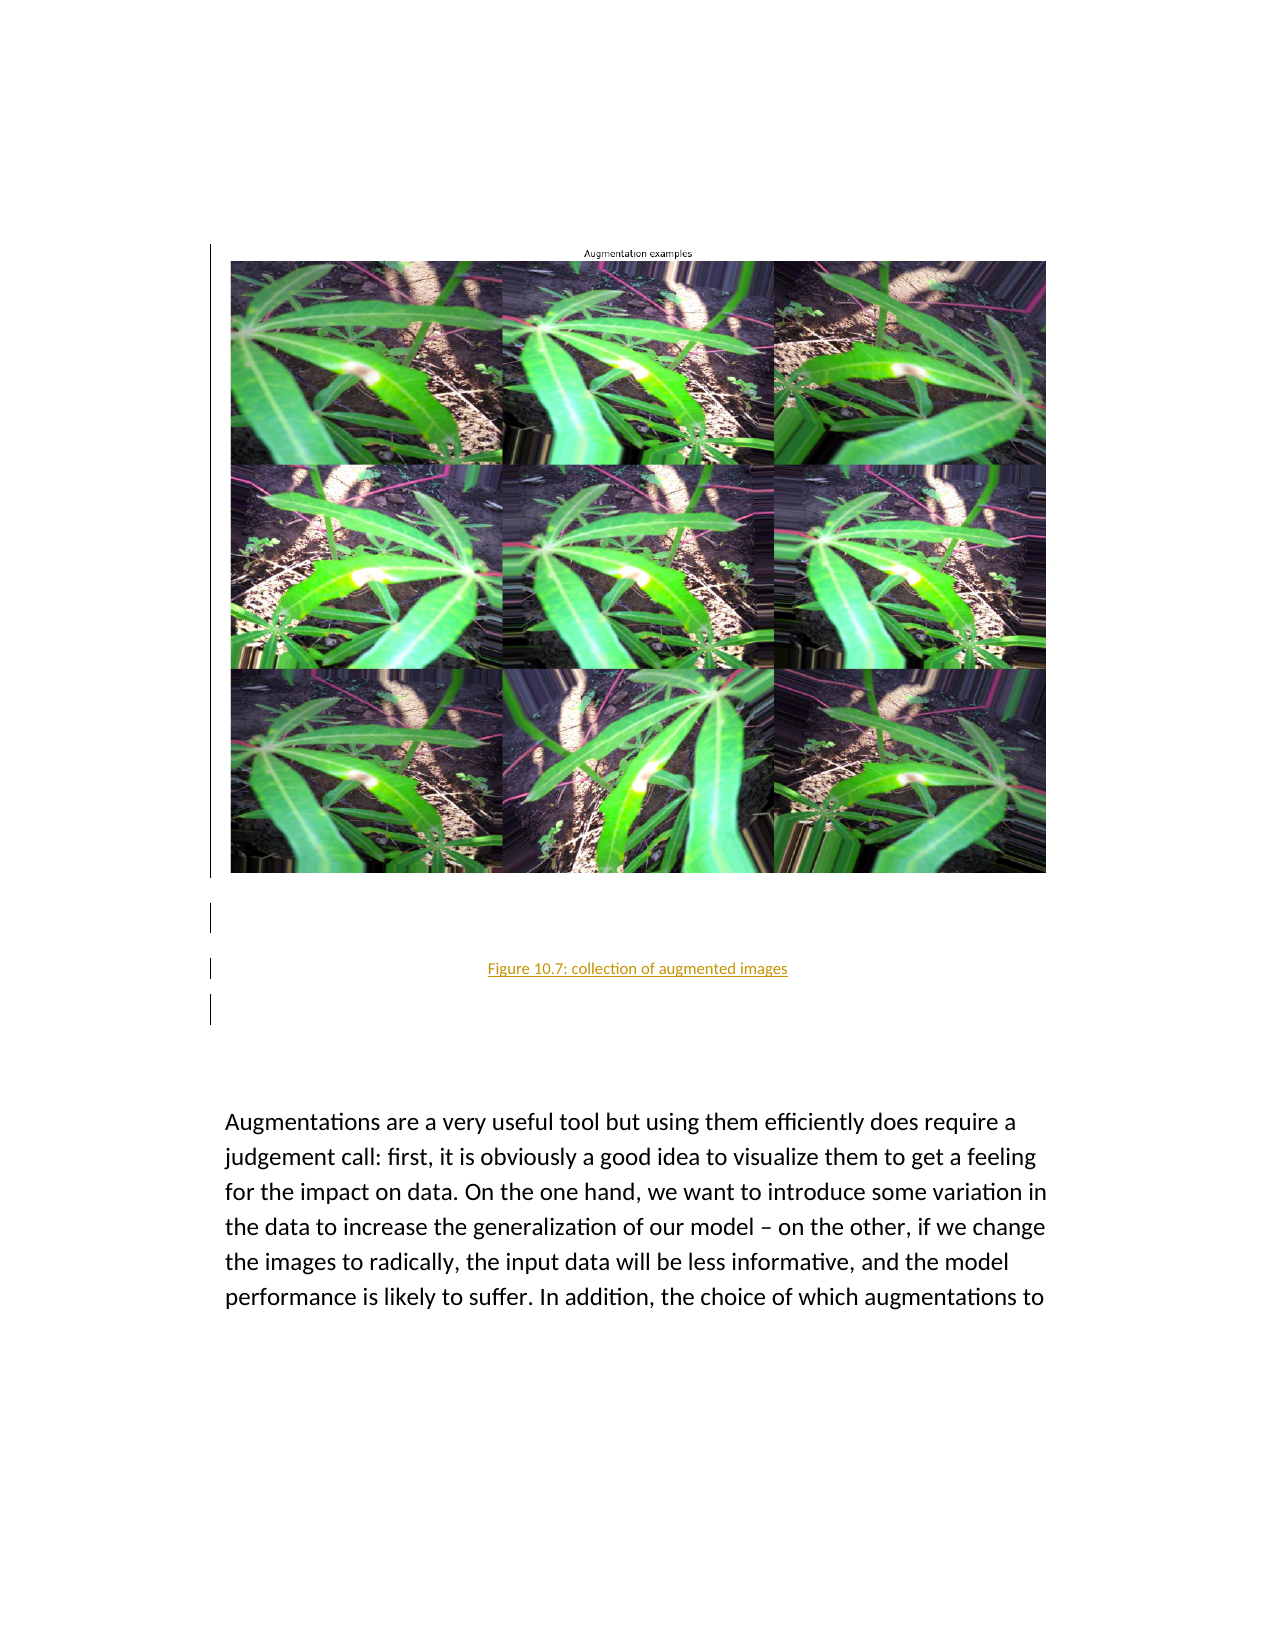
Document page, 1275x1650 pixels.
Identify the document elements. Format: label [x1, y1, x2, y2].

picture [225, 244, 1050, 878]
text [225, 1106, 1050, 1311]
